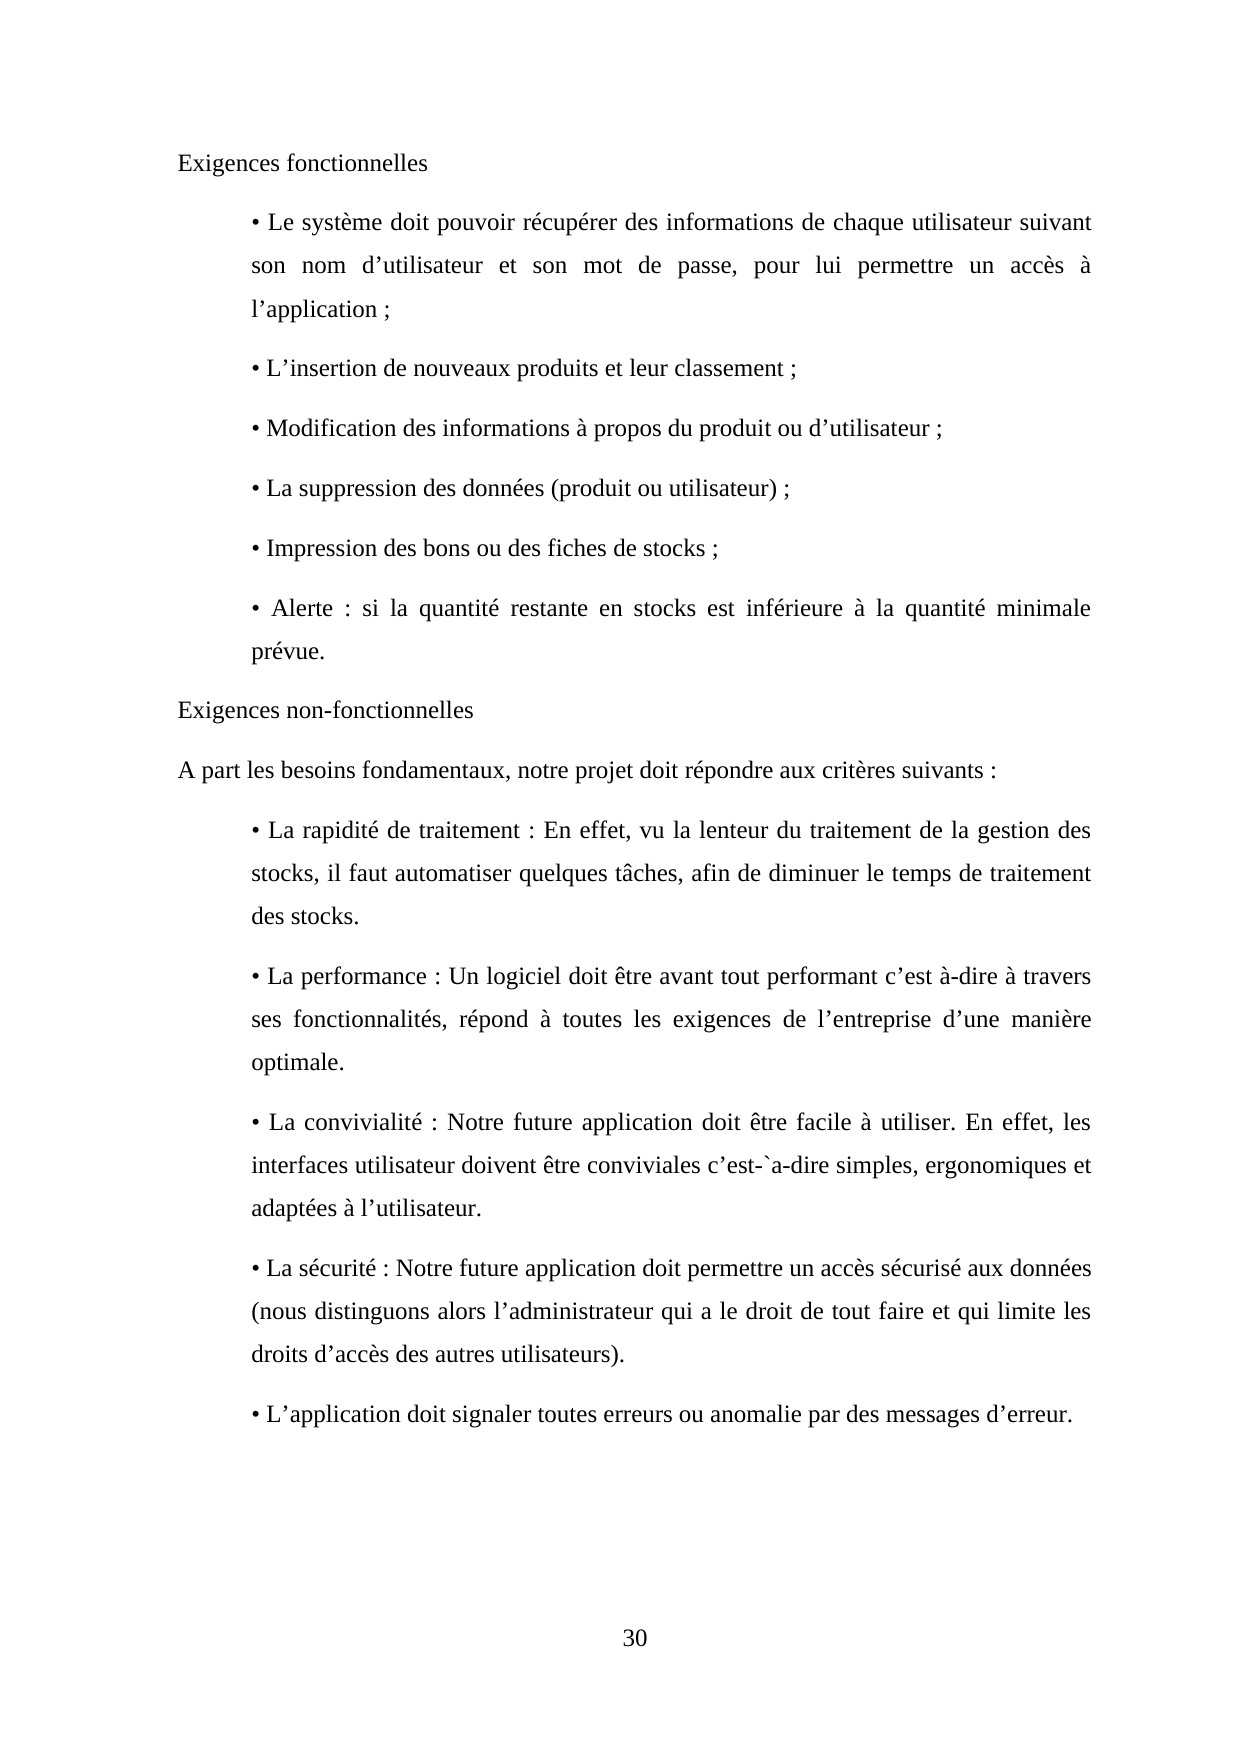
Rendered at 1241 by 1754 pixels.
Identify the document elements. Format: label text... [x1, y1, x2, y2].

text • La performance : Un logiciel doit être avant tout performant c’est à-dire à travers ses fonctionnalités, répond à toutes les exigences de l’entreprise d’une manière optimale. [251, 961, 1092, 1076]
text • La convivialité : Notre future application doit être facile à utiliser. En effet, les interfaces utilisateur doivent être conviviales c’est-`a-dire simples, ergonomiques et adaptées à l’utilisateur. [251, 1107, 1092, 1222]
text • Le système doit pouvoir récupérer des informations de chaque utilisateur suivant son nom d’utilisateur et son mot de passe, pour lui permettre un accès à l’application ; [251, 207, 1092, 322]
text • La suppression des données (produit ou utilisateur) ; [251, 473, 1092, 502]
text • La rapidité de traitement : En effet, vu la lenteur du traitement de la gestion des stocks, il faut automatiser quelques tâches, afin de diminuer le temps de traitement des stocks. [251, 815, 1092, 930]
text • Modification des informations à propos du produit ou d’utilisateur ; [251, 413, 1092, 442]
text Exigences non-fonctionnelles [177, 696, 1092, 724]
text • La sécurité : Notre future application doit permettre un accès sécurisé aux données (nous distinguons alors l’administrateur qui a le droit de tout faire et qui limite les droits d’accès des autres utilisateurs). [251, 1253, 1092, 1368]
text • L’application doit signaler toutes erreurs ou anomalie par des messages d’erreur. [251, 1399, 1092, 1428]
text • L’insertion de nouveaux produits et leur classement ; [251, 353, 1092, 382]
text A part les besoins fondamentaux, notre projet doit répondre aux critères suivants : [177, 755, 1092, 784]
text • Alerte : si la quantité restante en stocks est inférieure à la quantité minimale prévue. [251, 593, 1092, 664]
text • Impression des bons ou des fiches de stocks ; [251, 533, 1092, 562]
text Exigences fonctionnelles [177, 148, 1092, 176]
